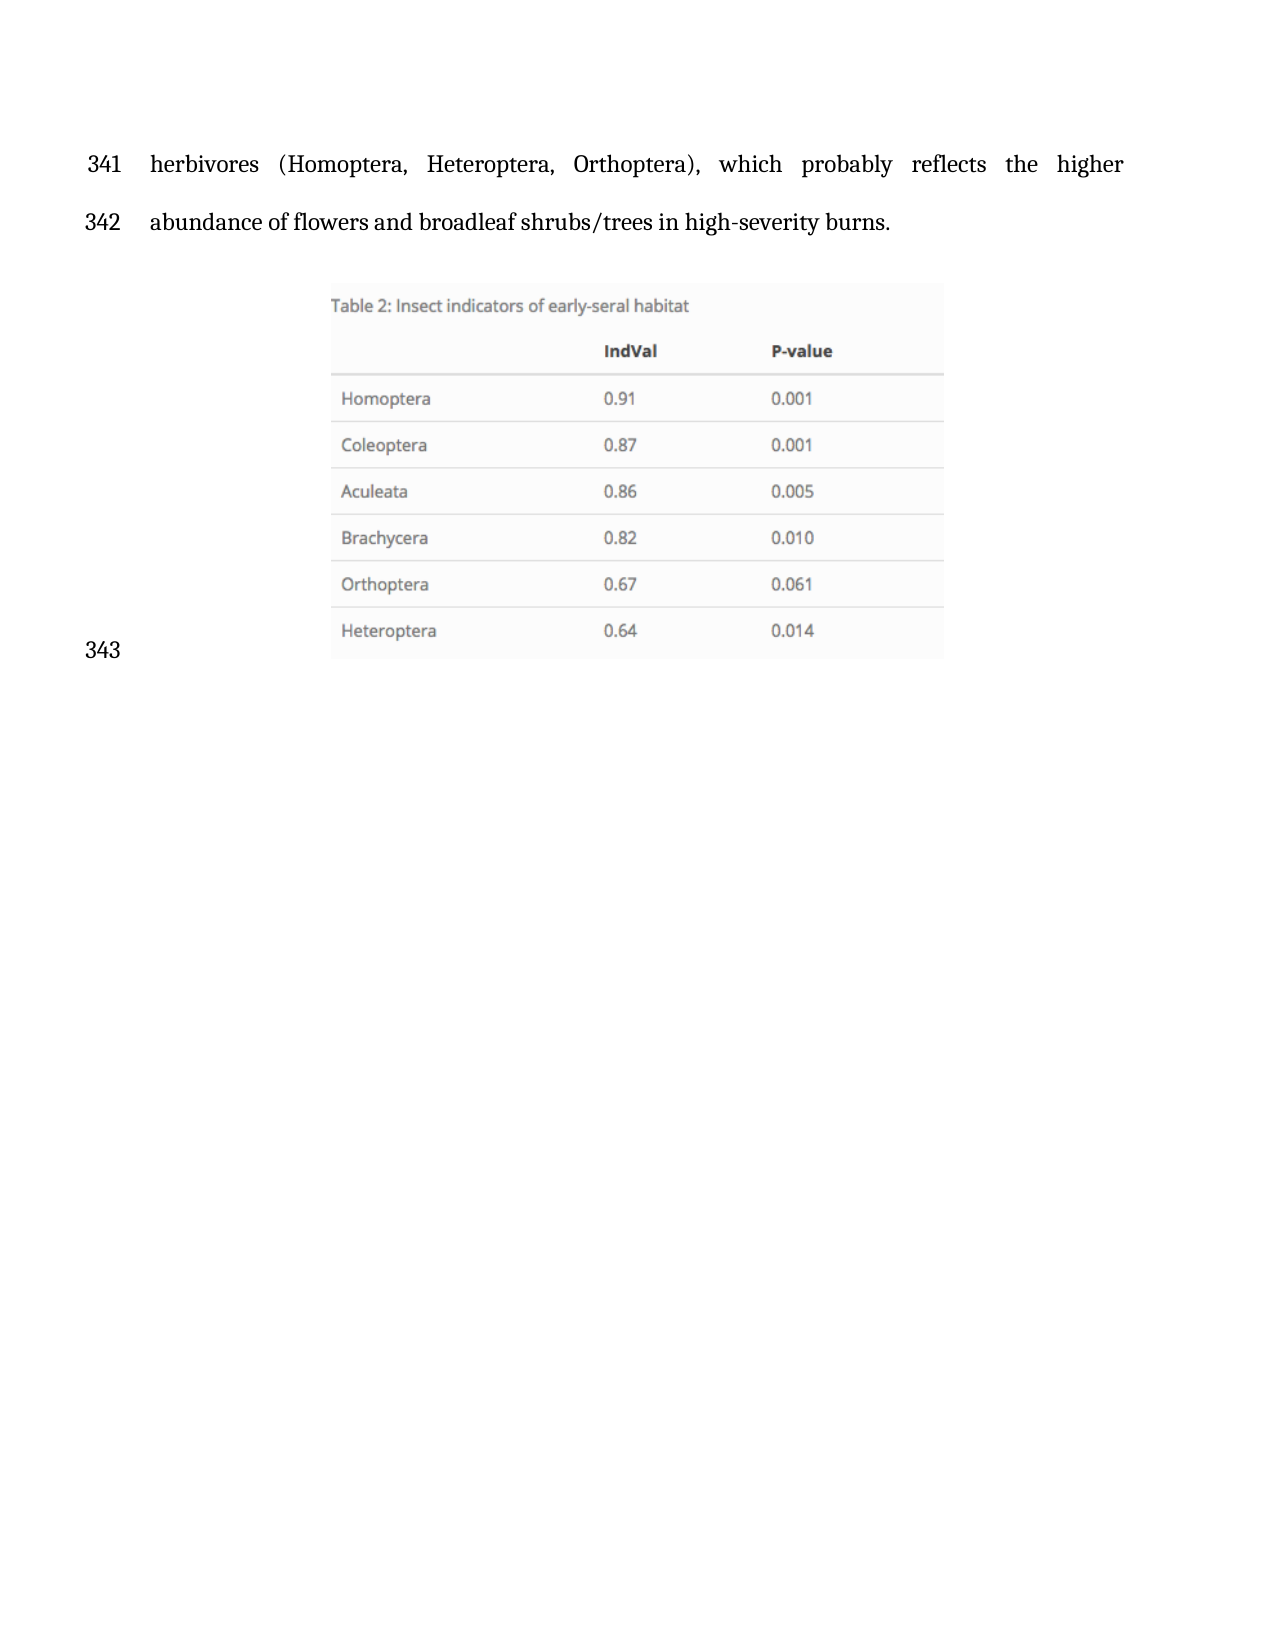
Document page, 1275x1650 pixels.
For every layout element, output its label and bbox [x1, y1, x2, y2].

text [150, 150, 1125, 236]
picture [331, 283, 944, 659]
